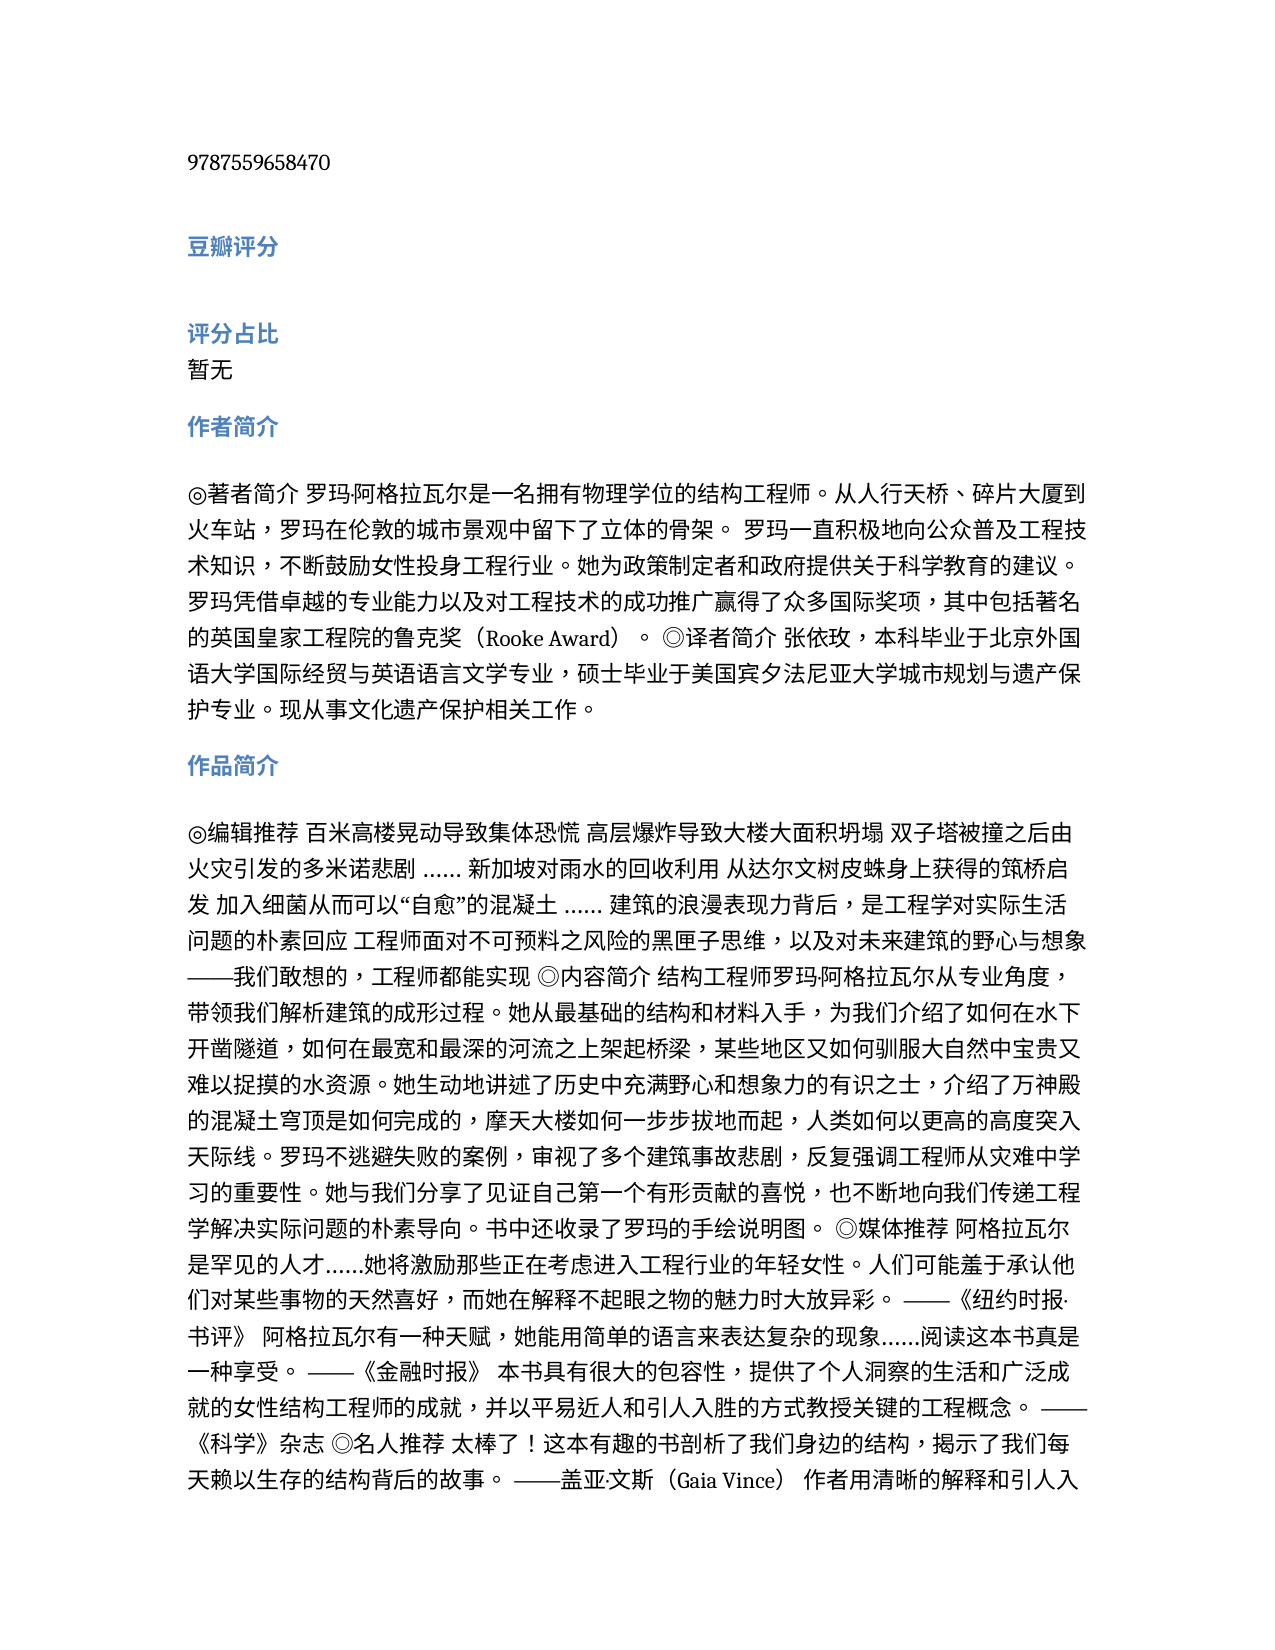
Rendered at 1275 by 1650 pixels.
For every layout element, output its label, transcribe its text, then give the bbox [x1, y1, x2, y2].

subtitle 作者简介 [187, 411, 1087, 442]
text 暂无 [187, 354, 1087, 385]
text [187, 786, 1087, 1495]
subtitle 豆瓣评分 [187, 231, 1087, 262]
subtitle 评分占比 [187, 318, 1087, 349]
text ◎著者简介 罗玛·阿格拉瓦尔是一名拥有物理学位的结构工程师。从人行天桥、碎片大厦到火车站，罗玛在伦敦的城市景观中留下了立体的骨架。 罗玛一直积极地向公众普及工程技术知识，不断鼓励女性投身工程行业。她为政策制定者和政府提供关于科学教育的建议。罗玛凭借卓越的专业能力以及对工程技术的成功推广赢得了众多国际奖项，其中包括著名的英国皇家工程院的鲁克奖（Rooke Award）。 ◎译者简介 张依玫，本科毕业于北京外国语大学国际经贸与英语语言文学专业，硕士毕业于美国宾夕法尼亚大学城市规划与遗产保护专业。现从事文化遗产保护相关工作。 [187, 447, 1087, 725]
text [187, 150, 1087, 207]
subtitle 作品简介 [187, 750, 1087, 782]
